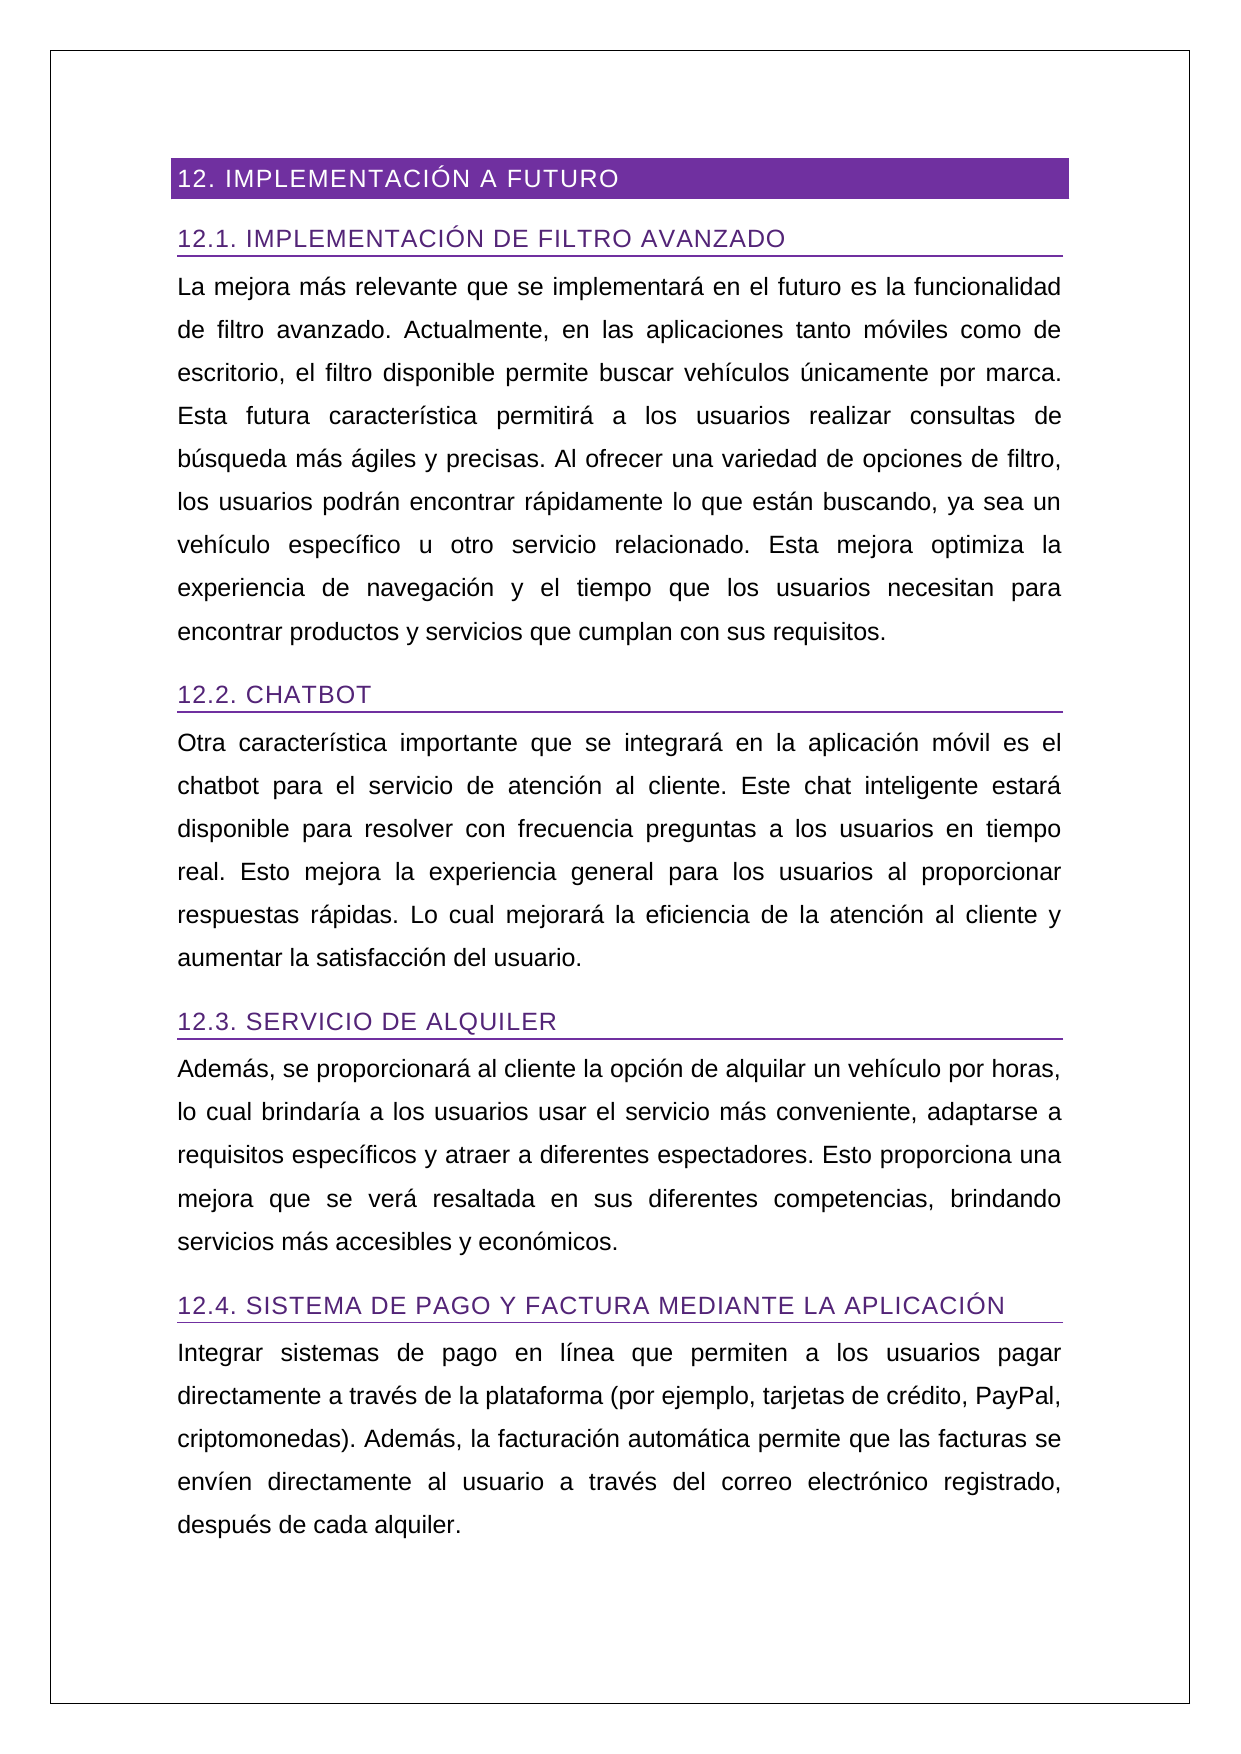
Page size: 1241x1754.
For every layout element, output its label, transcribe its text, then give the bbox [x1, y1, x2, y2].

text Otra característica importante que se integrará en la aplicación móvil es el chatbot para el servicio de atención al cliente. Este chat inteligente estará disponible para resolver con frecuencia preguntas a los usuarios en tiempo real. Esto mejora la experiencia general para los usuarios al proporcionar respuestas rápidas. Lo cual mejorará la eficiencia de la atención al cliente y aumentar la satisfacción del usuario. [177, 727, 1063, 972]
subtitle 12.4. Sistema de pago y factura mediante la aplicación [177, 1291, 1063, 1322]
subtitle 12.2. Chatbot [177, 680, 1063, 711]
subtitle 12. Implementación a futuro [177, 164, 1063, 193]
text La mejora más relevante que se implementará en el futuro es la funcionalidad de filtro avanzado. Actualmente, en las aplicaciones tanto móviles como de escritorio, el filtro disponible permite buscar vehículos únicamente por marca. Esta futura característica permitirá a los usuarios realizar consultas de búsqueda más ágiles y precisas. Al ofrecer una variedad de opciones de filtro, los usuarios podrán encontrar rápidamente lo que están buscando, ya sea un vehículo específico u otro servicio relacionado. Esta mejora optimiza la experiencia de navegación y el tiempo que los usuarios necesitan para encontrar productos y servicios que cumplan con sus requisitos. [177, 271, 1063, 645]
subtitle 12.1. Implementación de filtro avanzado [177, 224, 1063, 255]
subtitle 12.3. Servicio de alquiler [177, 1007, 1063, 1038]
text Integrar sistemas de pago en línea que permiten a los usuarios pagar directamente a través de la plataforma (por ejemplo, tarjetas de crédito, PayPal, criptomonedas). Además, la facturación automática permite que las facturas se envíen directamente al usuario a través del correo electrónico registrado, después de cada alquiler. [177, 1338, 1063, 1539]
text Además, se proporcionará al cliente la opción de alquilar un vehículo por horas, lo cual brindaría a los usuarios usar el servicio más conveniente, adaptarse a requisitos específicos y atraer a diferentes espectadores. Esto proporciona una mejora que se verá resaltada en sus diferentes competencias, brindando servicios más accesibles y económicos. [177, 1054, 1063, 1255]
